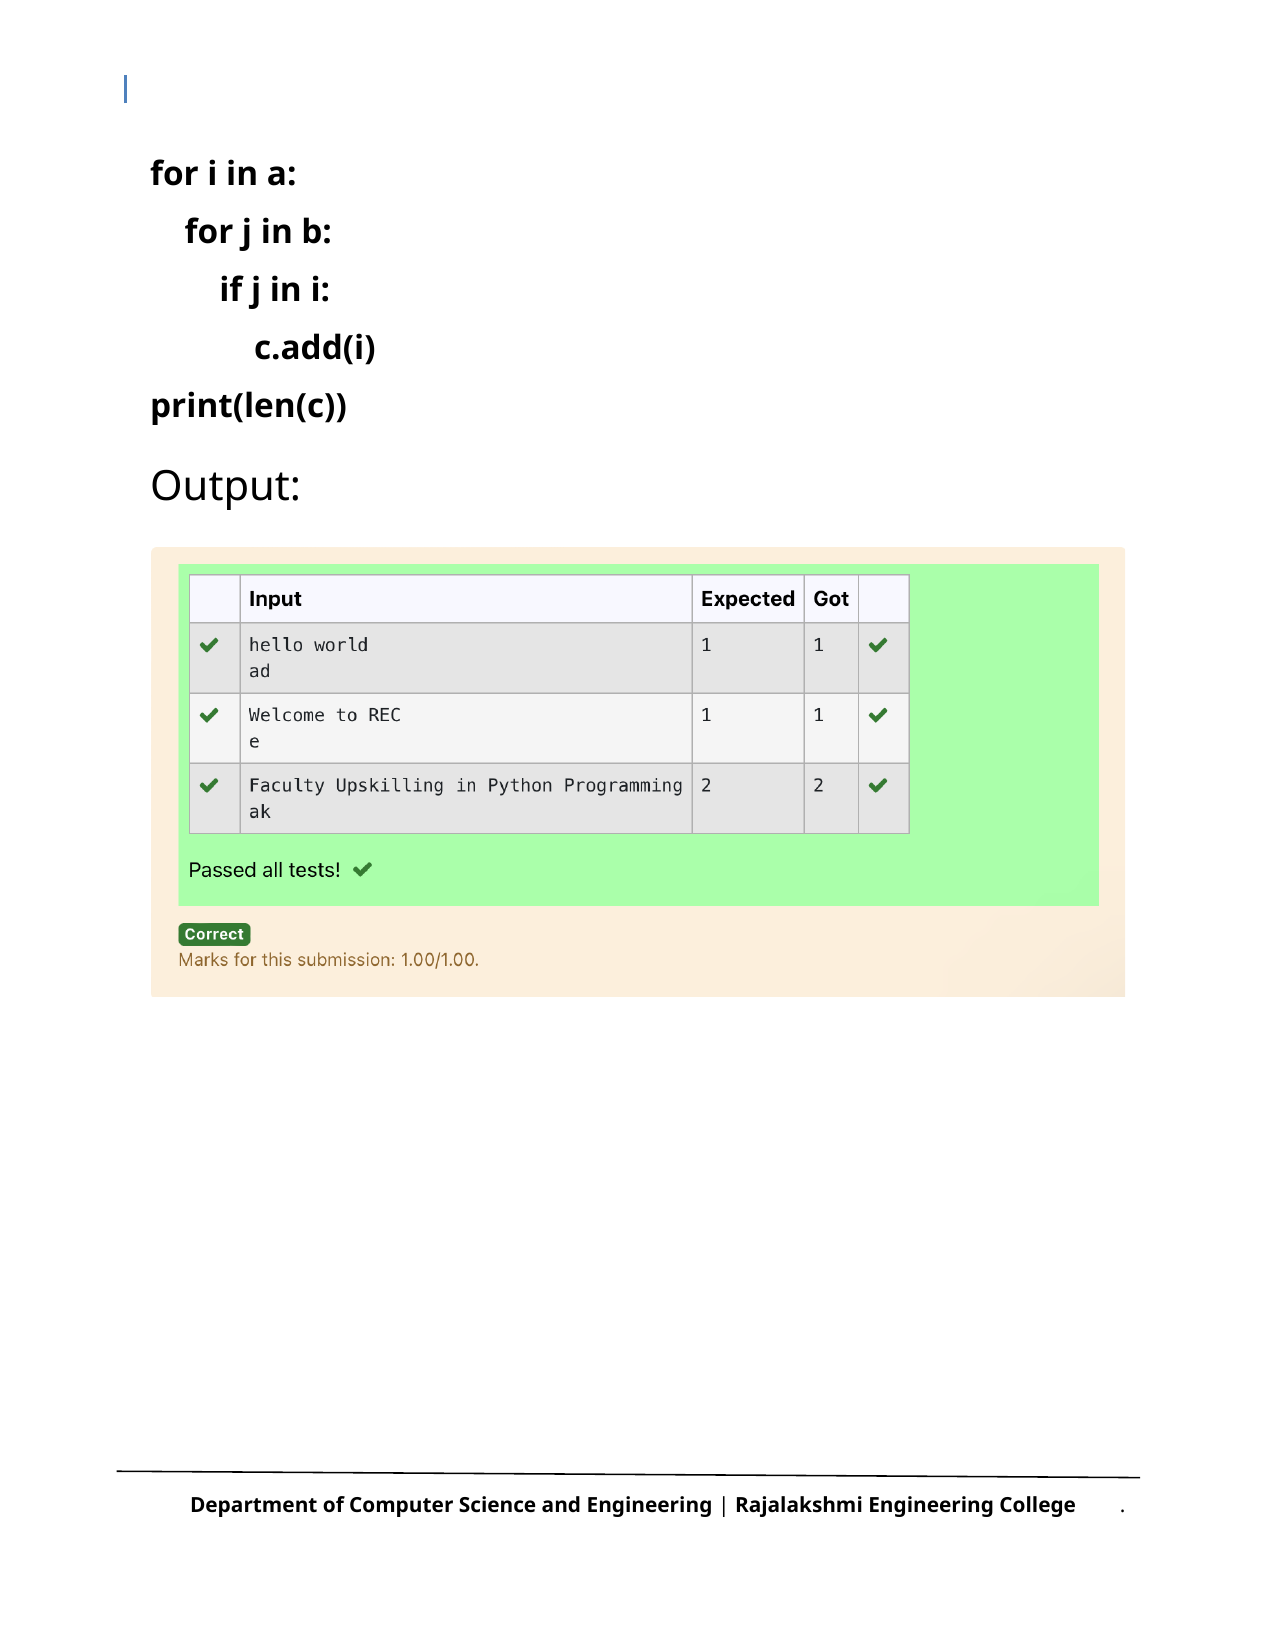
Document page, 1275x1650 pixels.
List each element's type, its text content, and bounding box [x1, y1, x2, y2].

text if j in i: [150, 266, 1125, 311]
text for j in b: [150, 208, 1125, 253]
text print(len(c)) [150, 382, 1125, 427]
picture [150, 542, 1125, 997]
text for i in a: [150, 150, 1125, 195]
text c.add(i) [150, 324, 1125, 369]
text Output: [150, 456, 1125, 513]
